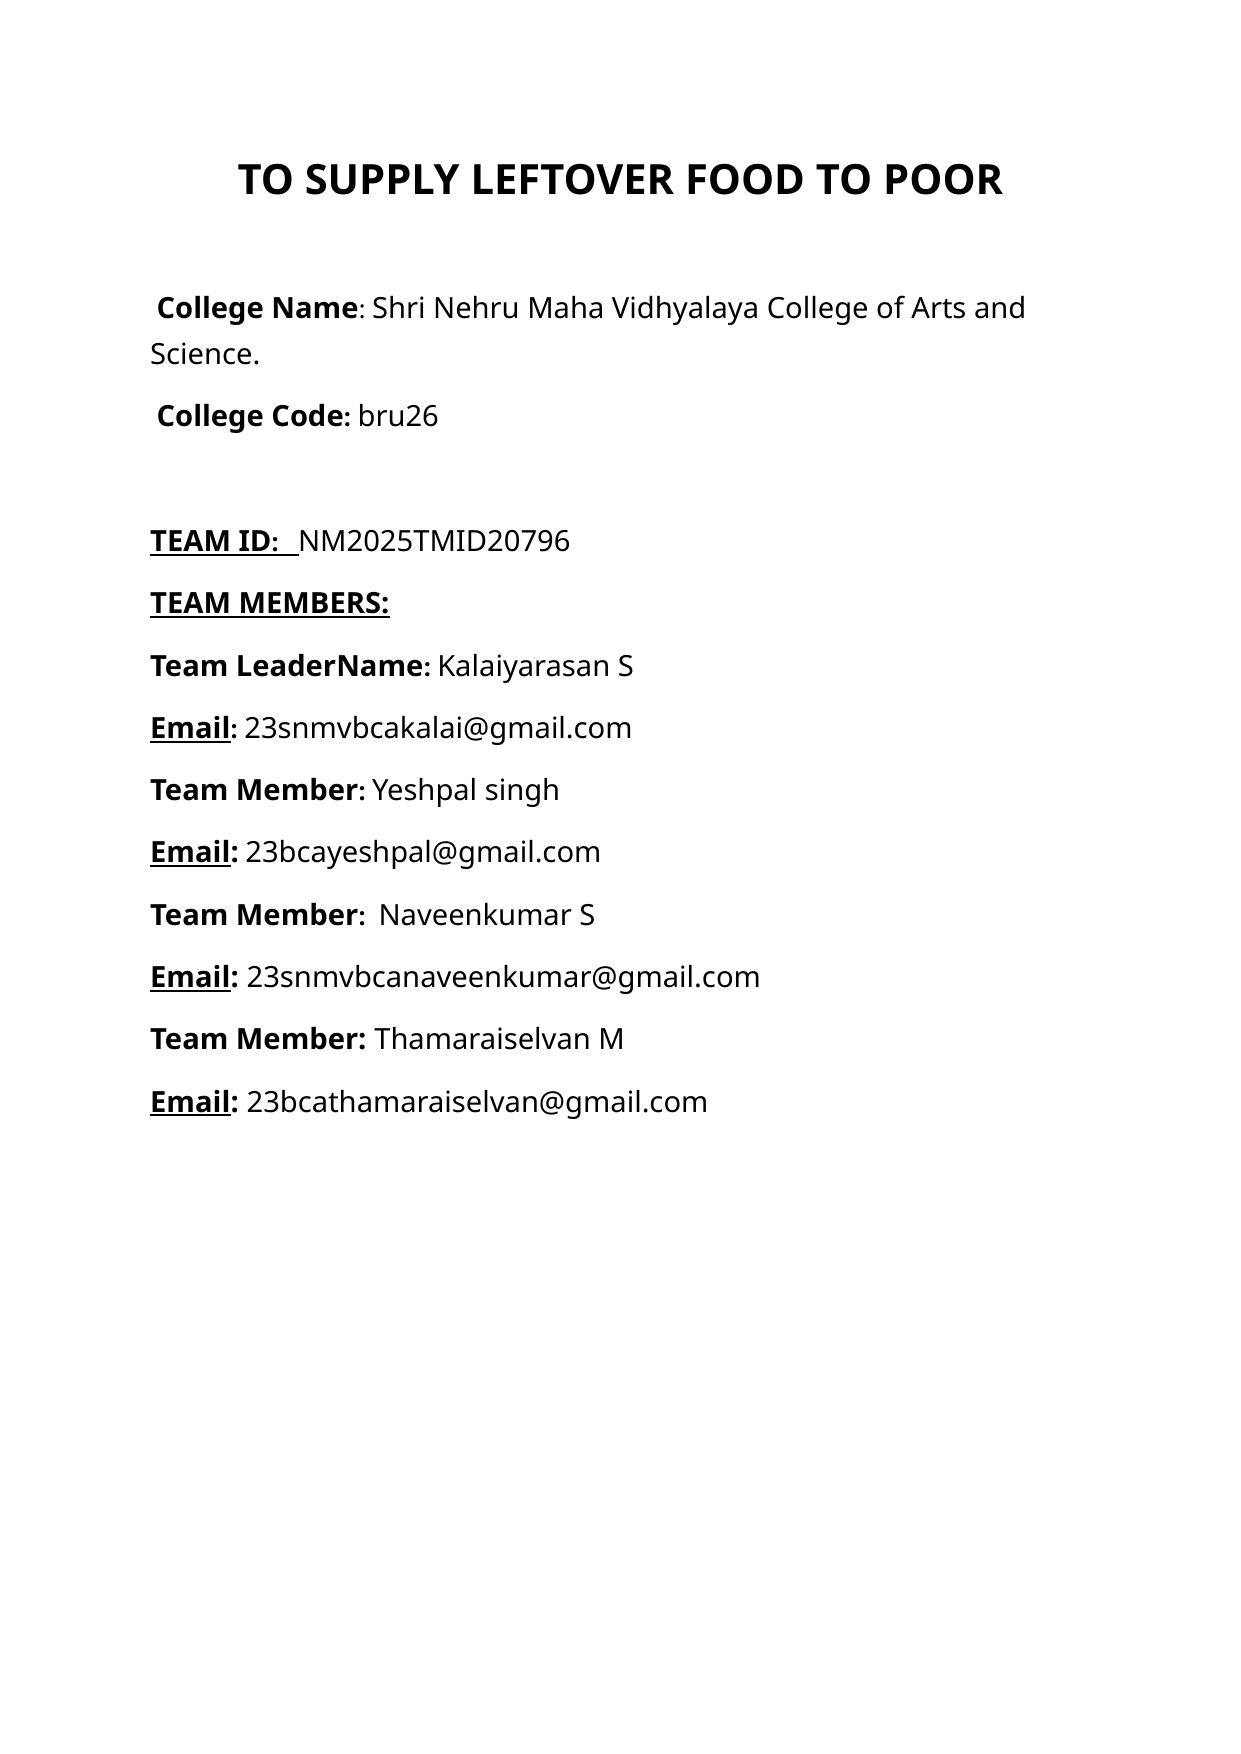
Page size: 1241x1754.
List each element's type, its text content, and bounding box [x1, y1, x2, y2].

text Email: 23snmvbcakalai@gmail.com [150, 707, 1090, 747]
text TO SUPPLY LEFTOVER FOOD TO POOR [150, 150, 1090, 207]
text TEAM MEMBERS: [150, 582, 1090, 622]
text Email: 23bcathamaraiselvan@gmail.com [150, 1081, 1090, 1121]
text College Name: Shri Nehru Maha Vidhyalaya College of Arts and Science. [150, 288, 1090, 373]
text TEAM ID: NM2025TMID20796 [150, 520, 1090, 560]
text Team Member: Yeshpal singh [150, 769, 1090, 809]
text Team Member: Naveenkumar S [150, 894, 1090, 934]
text Email: 23bcayeshpal@gmail.com [150, 832, 1090, 871]
text Team Member: Thamaraiselvan M [150, 1018, 1090, 1058]
text Email: 23snmvbcanaveenkumar@gmail.com [150, 956, 1090, 996]
text Team LeaderName: Kalaiyarasan S [150, 645, 1090, 684]
text College Code: bru26 [150, 396, 1090, 435]
